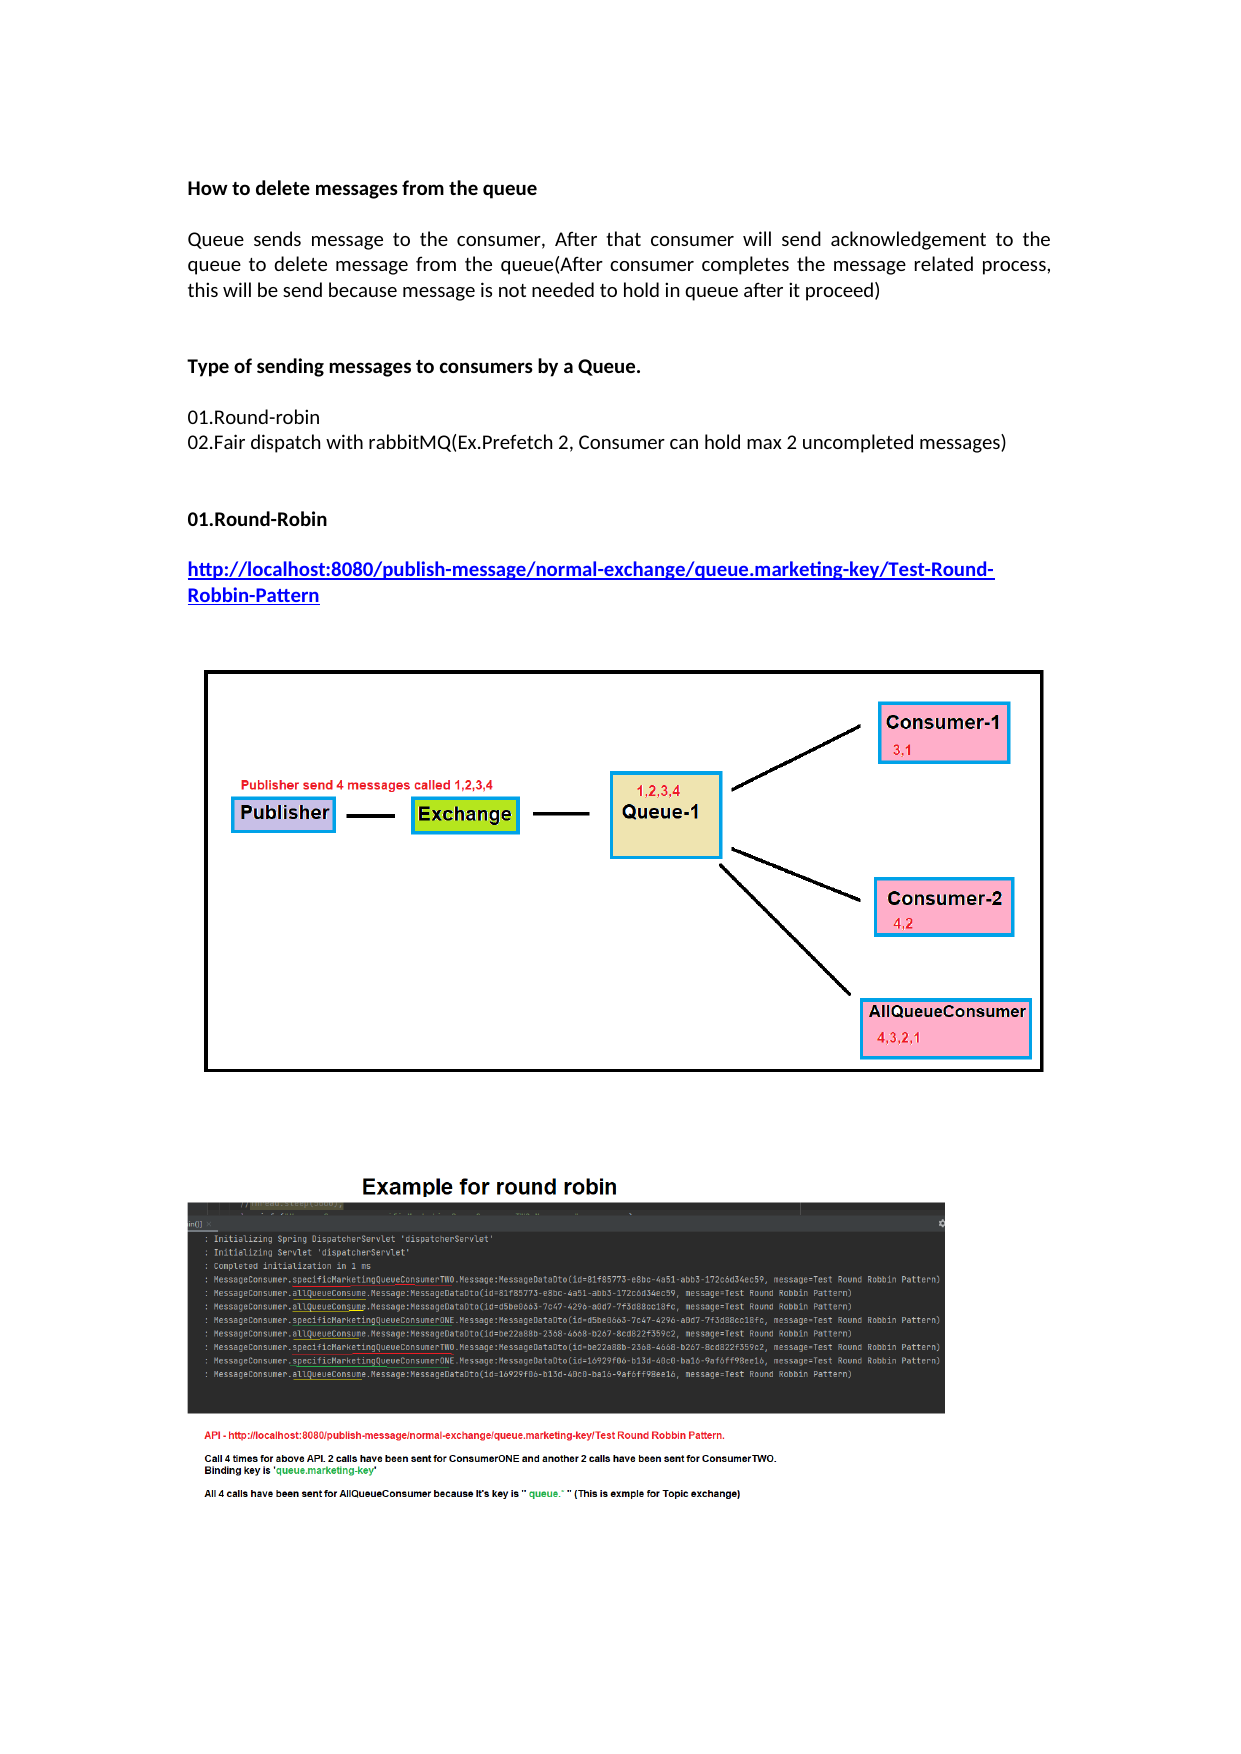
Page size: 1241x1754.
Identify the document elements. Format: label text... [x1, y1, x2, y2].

text http://localhost:8080/publish-message/normal-exchange/queue.marketing-key/Test-Round-Robbin-Pattern [187, 557, 1053, 607]
text Queue sends message to the consumer, After that consumer will send acknowledgement to the queue to delete message from the queue(After consumer completes the message related process, this will be send because message is not needed to hold in queue after it proceed) [187, 226, 1053, 302]
text 02.Fair dispatch with rabbitMQ(Ex.Prefetch 2, Consumer can hold max 2 uncompleted messages) [187, 429, 1053, 455]
text 01.Round-robin [187, 404, 1053, 429]
picture [187, 1156, 1053, 1516]
picture [187, 658, 1053, 1081]
text Type of sending messages to consumers by a Queue. [187, 353, 1053, 379]
text 01.Round-Robin [187, 506, 1053, 531]
text How to delete messages from the queue [187, 175, 1053, 201]
